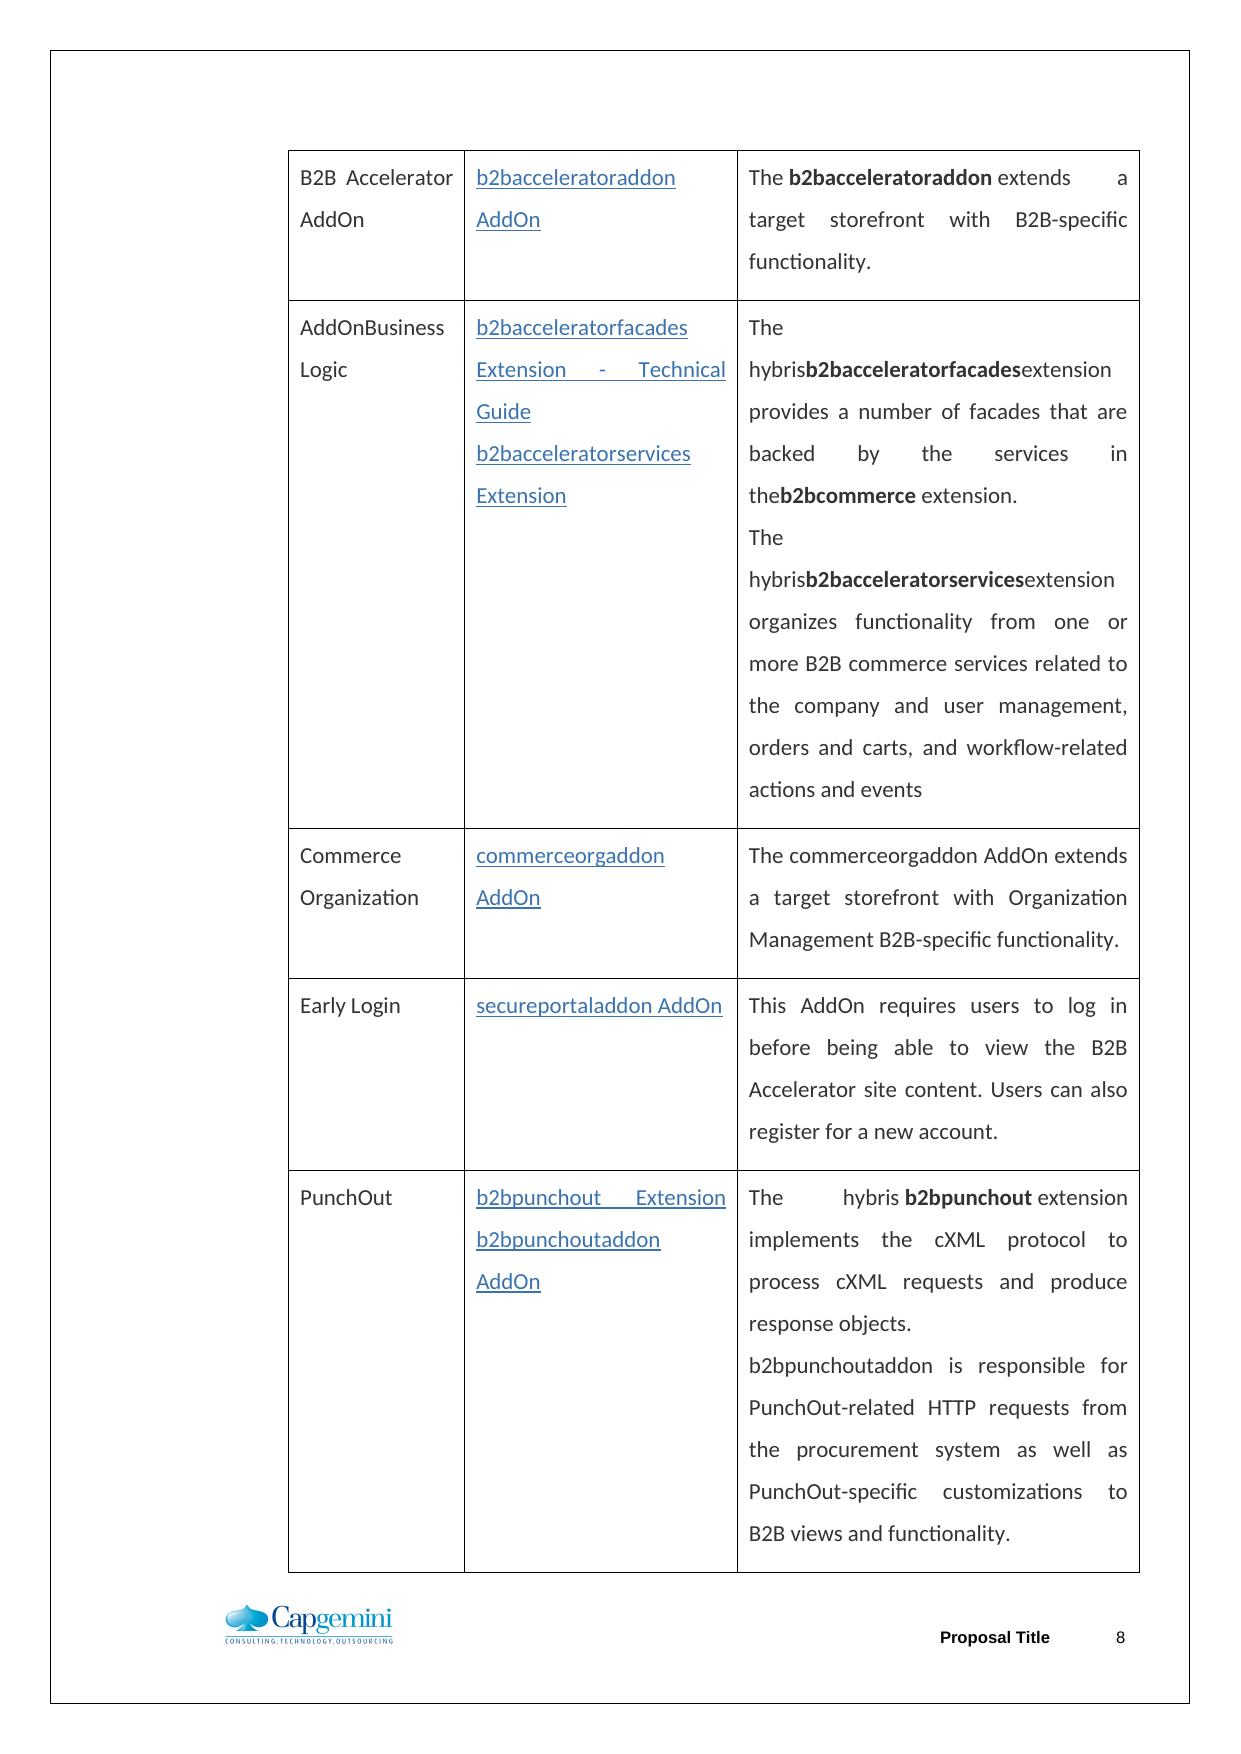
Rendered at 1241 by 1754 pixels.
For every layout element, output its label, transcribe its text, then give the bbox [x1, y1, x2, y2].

table_cell commerceorgaddon AddOn [465, 829, 737, 978]
table_cell The b2bacceleratoraddon extends a target storefront with B2B-specific functionality. [738, 151, 1139, 300]
table_cell Early Login [289, 979, 464, 1170]
table_cell AddOnBusiness Logic [289, 301, 464, 828]
picture [225, 1604, 393, 1644]
table_cell The hybrisb2bacceleratorfacadesextension provides a number of facades that are backed by the services in theb2bcommerce extension. The hybrisb2bacceleratorservicesextension organizes functionality from one or more B2B commerce services related to the company and user management, orders and carts, and workflow-related actions and events [738, 301, 1139, 828]
table_cell The hybris b2bpunchout extension implements the cXML protocol to process cXML requests and produce response objects. b2bpunchoutaddon is responsible for PunchOut-related HTTP requests from the procurement system as well as PunchOut-specific customizations to B2B views and functionality. [738, 1171, 1139, 1572]
table_cell b2bacceleratoraddon AddOn [465, 151, 737, 300]
table_cell b2bacceleratorfacades Extension - Technical Guide b2bacceleratorservices Extension [465, 301, 737, 828]
table_cell b2bpunchout Extension b2bpunchoutaddon AddOn [465, 1171, 737, 1572]
table_cell PunchOut [289, 1171, 464, 1572]
table_cell B2B Accelerator AddOn [289, 151, 464, 300]
table_cell The commerceorgaddon AddOn extends a target storefront with Organization Management B2B-specific functionality. [738, 829, 1139, 978]
table_cell This AddOn requires users to log in before being able to view the B2B Accelerator site content. Users can also register for a new account. [738, 979, 1139, 1170]
table_cell secureportaladdon AddOn [465, 979, 737, 1170]
table_cell Commerce Organization [289, 829, 464, 978]
